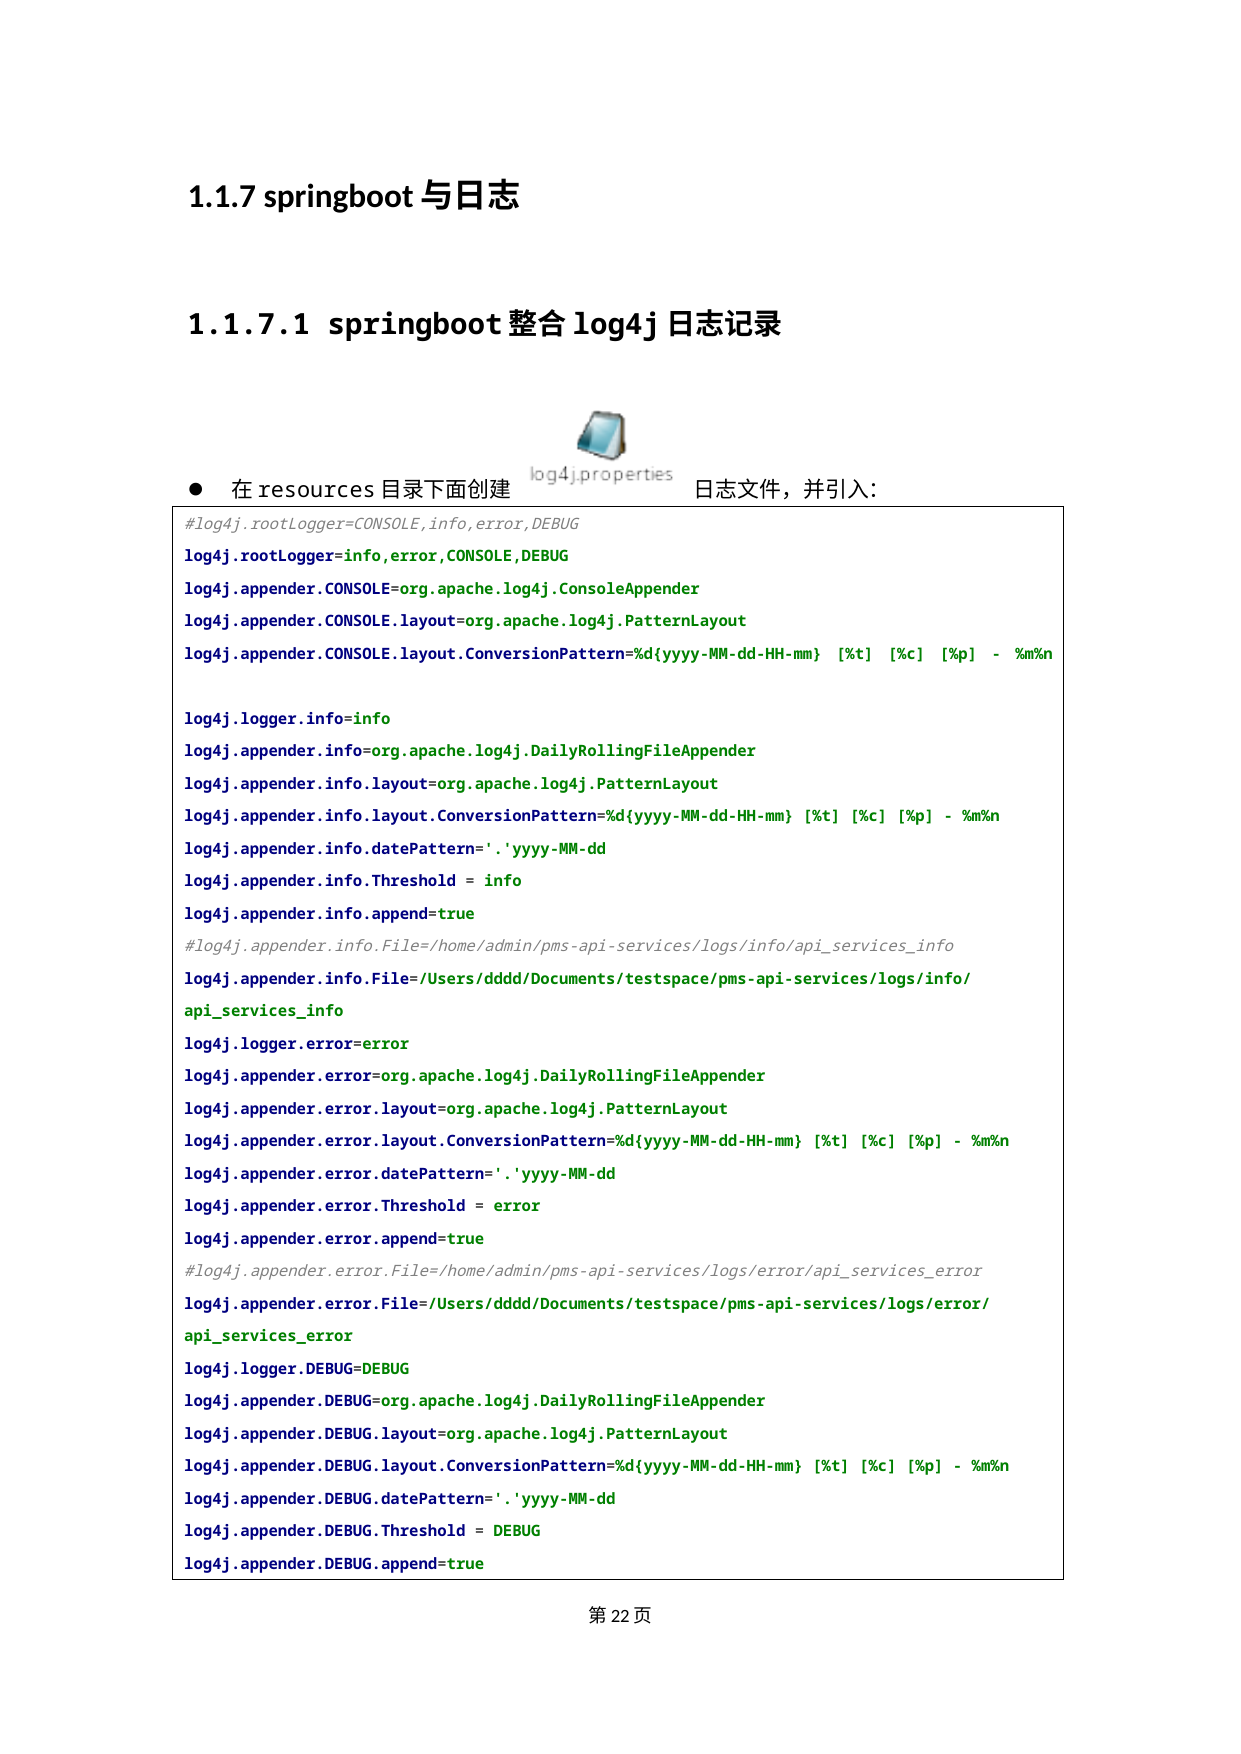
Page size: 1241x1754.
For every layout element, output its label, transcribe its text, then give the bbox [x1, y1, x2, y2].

list 在resources目录下面创建日志文件，并引入： [187, 408, 1053, 506]
subtitle 1.1.7.1 springboot整合log4j日志记录 [187, 289, 1053, 354]
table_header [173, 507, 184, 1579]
subtitle 1.1.7 springboot与日志 [187, 160, 1053, 225]
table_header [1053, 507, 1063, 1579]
